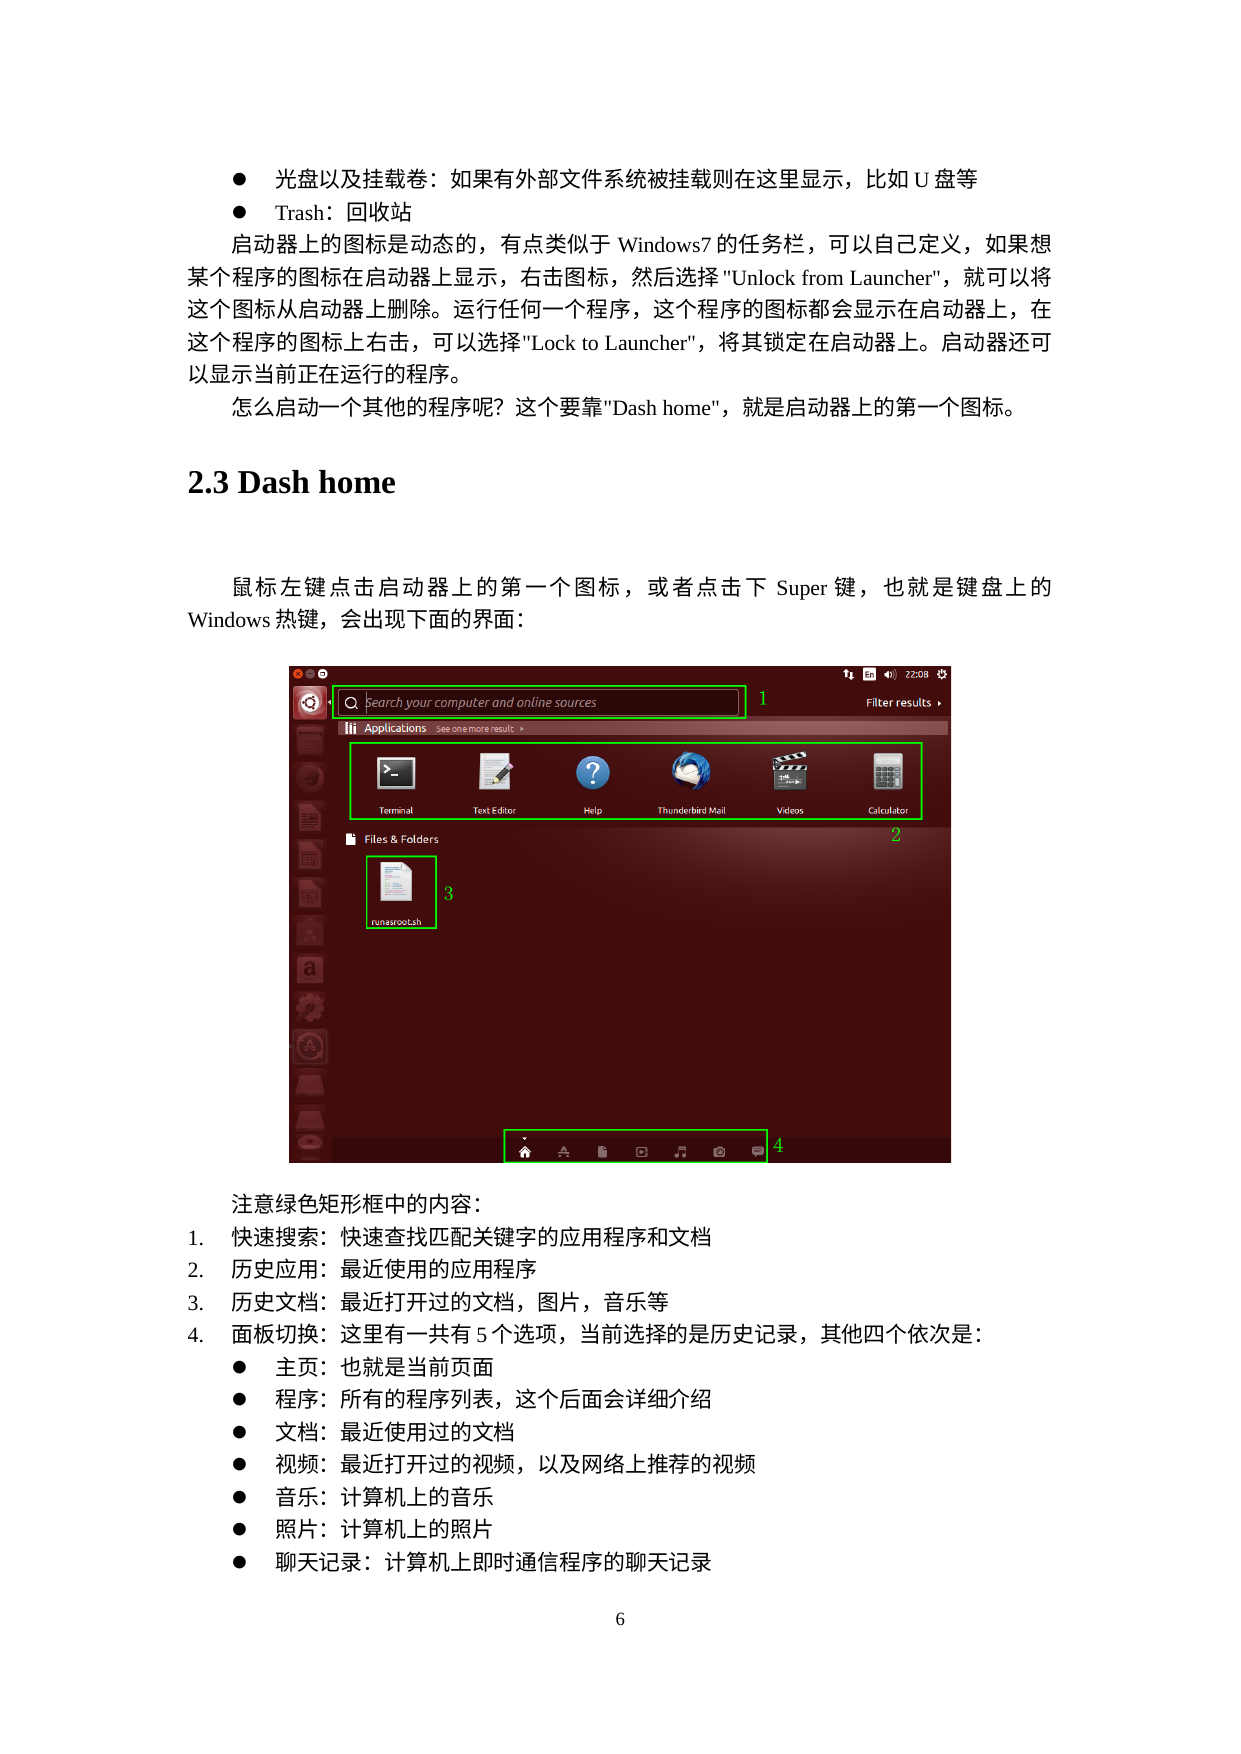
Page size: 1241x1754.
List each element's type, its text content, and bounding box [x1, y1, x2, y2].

text 鼠标左键点击启动器上的第一个图标，或者点击下Super键，也就是键盘上的Windows热键，会出现下面的界面： [187, 569, 1053, 634]
list 程序：所有的程序列表，这个后面会详细介绍 [231, 1382, 1053, 1414]
list Trash：回收站 [231, 194, 1053, 227]
list 面板切换：这里有一共有5个选项，当前选择的是历史记录，其他四个依次是： [187, 1317, 1053, 1349]
list 文档：最近使用过的文档 [231, 1414, 1053, 1447]
text 怎么启动一个其他的程序呢？这个要靠"Dash home"，就是启动器上的第一个图标。 [187, 389, 1053, 422]
list 快速搜索：快速查找匹配关键字的应用程序和文档 [187, 1219, 1053, 1252]
list 光盘以及挂载卷：如果有外部文件系统被挂载则在这里显示，比如U盘等 [231, 162, 1053, 194]
list 视频：最近打开过的视频，以及网络上推荐的视频 [231, 1447, 1053, 1479]
subtitle 2.3 Dash home [187, 449, 1053, 514]
list 主页：也就是当前页面 [231, 1349, 1053, 1382]
text 启动器上的图标是动态的，有点类似于Windows7的任务栏，可以自己定义，如果想某个程序的图标在启动器上显示，右击图标，然后选择"Unlock from Launcher"，就可以将这个图标从启动器上删除。运行任何一个程序，这个程序的图标都会显示在启动器上，在这个程序的图标上右击，可以选择"Lock to Launcher"，将其锁定在启动器上。启动器还可以显示当前正在运行的程序。 [187, 227, 1053, 389]
text 注意绿色矩形框中的内容： [187, 1187, 1053, 1219]
picture [289, 666, 952, 1163]
list 照片：计算机上的照片 [231, 1512, 1053, 1544]
list 音乐：计算机上的音乐 [231, 1479, 1053, 1512]
list 历史应用：最近使用的应用程序 [187, 1252, 1053, 1284]
list 历史文档：最近打开过的文档，图片，音乐等 [187, 1284, 1053, 1317]
list 聊天记录：计算机上即时通信程序的聊天记录 [231, 1544, 1053, 1577]
